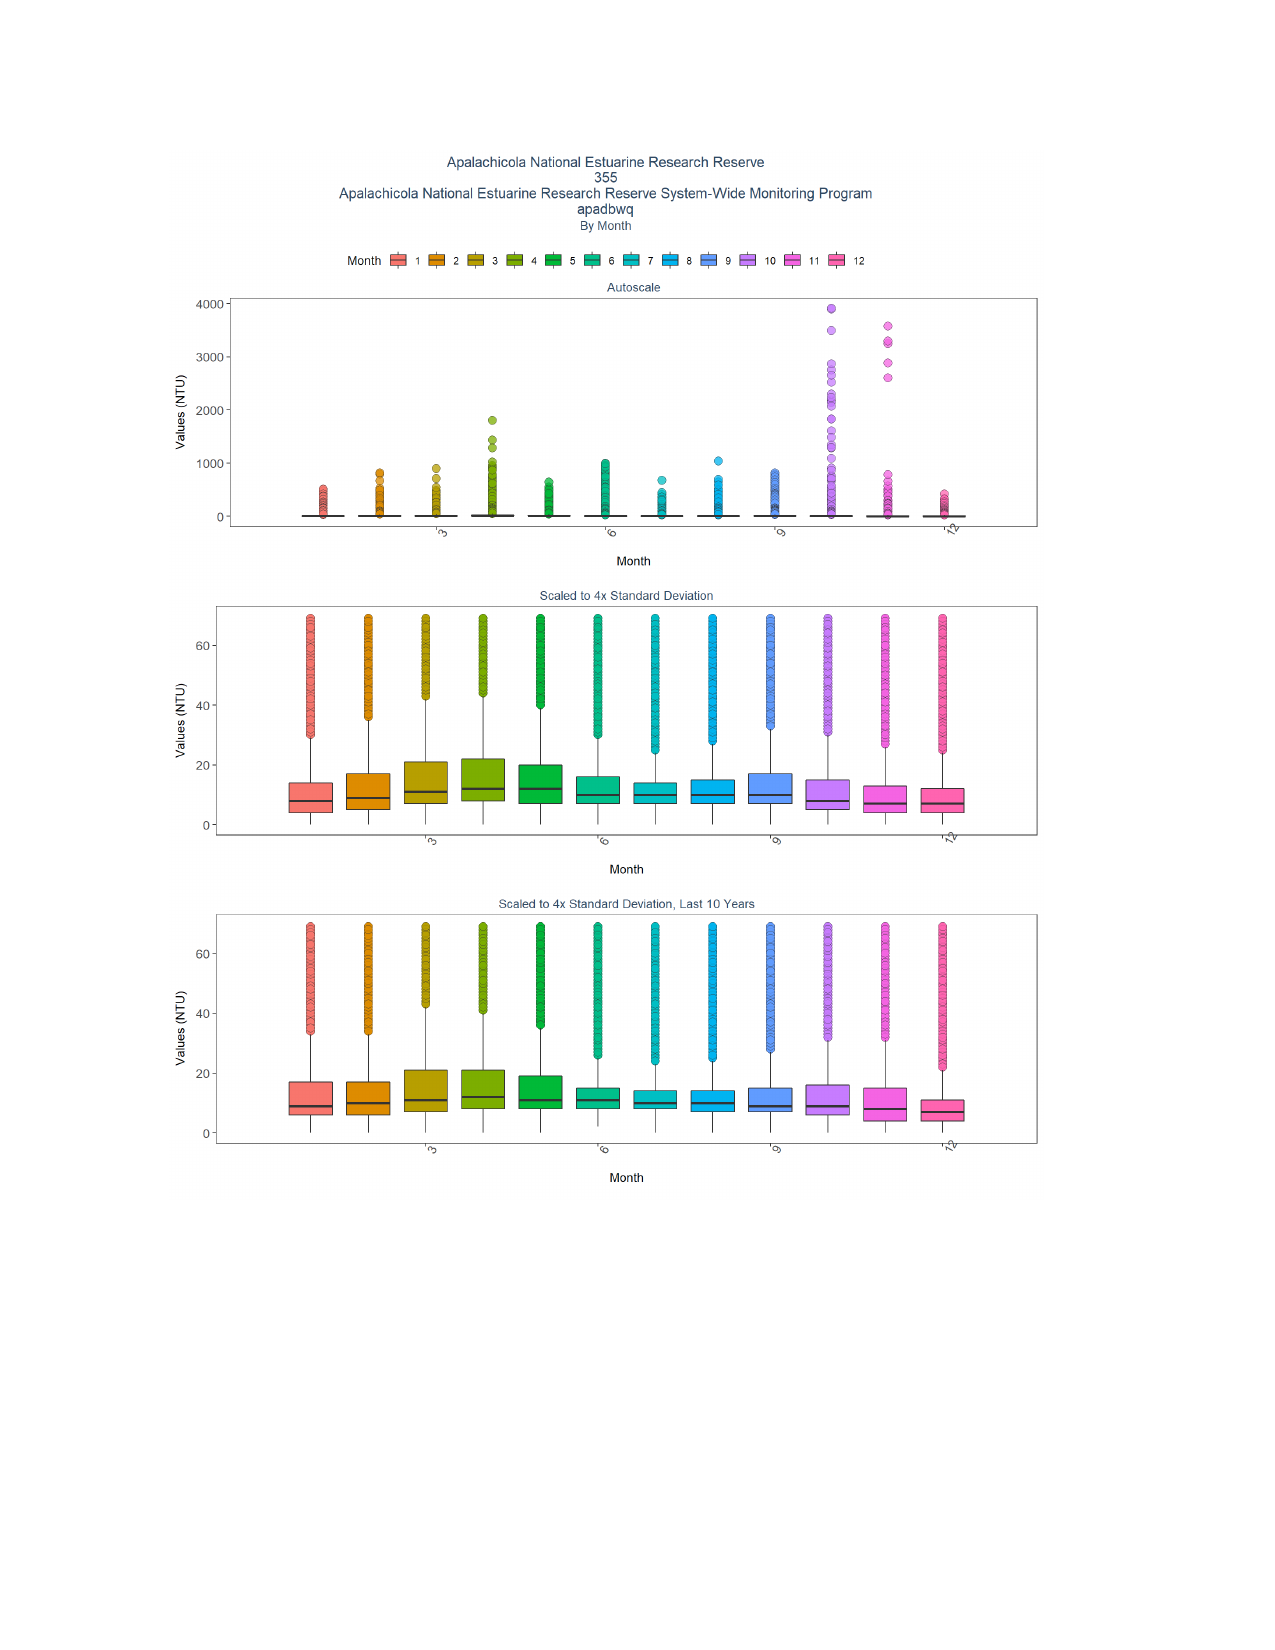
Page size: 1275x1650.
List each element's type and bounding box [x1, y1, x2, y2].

picture [168, 150, 1044, 1200]
